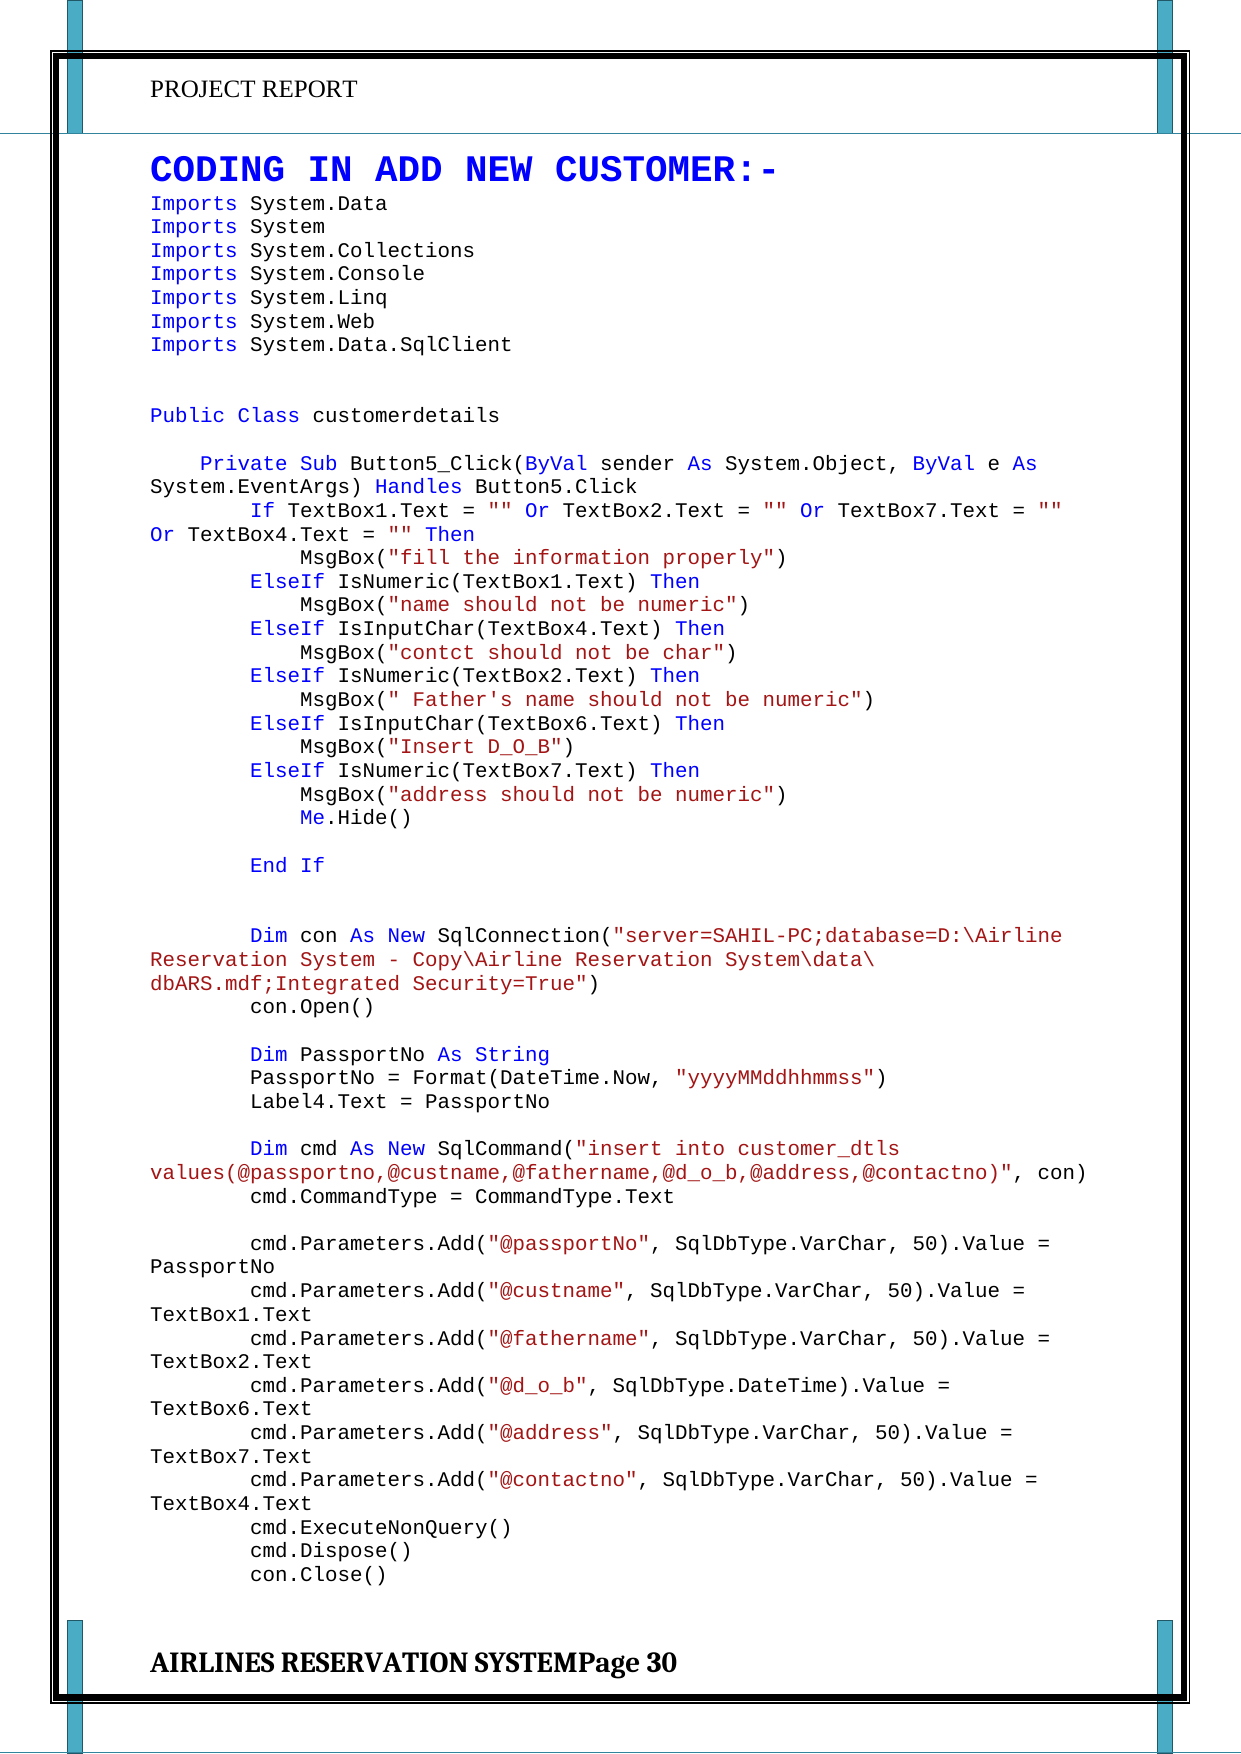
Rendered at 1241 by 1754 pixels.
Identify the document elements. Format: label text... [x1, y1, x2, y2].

text ElseIf IsNumeric(TextBox7.Text) Then [150, 760, 1090, 784]
text cmd.ExecuteNonQuery() [150, 1517, 1090, 1540]
text Dim con As New SqlConnection("server=SAHIL-PC;database=D:\Airline Reservation System - Copy\Airline Reservation System\data\dbARS.mdf;Integrated Security=True") [150, 926, 1090, 996]
text con.Close() [150, 1564, 1090, 1588]
text Private Sub Button5_Click(ByVal sender As System.Object, ByVal e As System.EventArgs) Handles Button5.Click [150, 453, 1090, 500]
text cmd.Parameters.Add("@fathername", SqlDbType.VarChar, 50).Value = TextBox2.Text [150, 1327, 1090, 1375]
text ElseIf IsNumeric(TextBox1.Text) Then [150, 571, 1090, 594]
text ElseIf IsInputChar(TextBox6.Text) Then [150, 713, 1090, 736]
text cmd.Dispose() [150, 1540, 1090, 1564]
text Label4.Text = PassportNo [150, 1091, 1090, 1115]
text cmd.Parameters.Add("@contactno", SqlDbType.VarChar, 50).Value = TextBox4.Text [150, 1469, 1090, 1517]
text cmd.Parameters.Add("@passportNo", SqlDbType.VarChar, 50).Value = PassportNo [150, 1233, 1090, 1280]
text MsgBox("name should not be numeric") [150, 594, 1090, 618]
text Imports System.Data.SqlClient [150, 334, 1090, 358]
text ElseIf IsNumeric(TextBox2.Text) Then [150, 665, 1090, 689]
text MsgBox("Insert D_O_B") [150, 736, 1090, 760]
text cmd.Parameters.Add("@d_o_b", SqlDbType.DateTime).Value = TextBox6.Text [150, 1375, 1090, 1422]
text con.Open() [150, 996, 1090, 1020]
text Dim cmd As New SqlCommand("insert into customer_dtls values(@passportno,@custname,@fathername,@d_o_b,@address,@contactno)", con) [150, 1138, 1090, 1186]
text cmd.Parameters.Add("@address", SqlDbType.VarChar, 50).Value = TextBox7.Text [150, 1422, 1090, 1469]
text CODING IN ADD NEW CUSTOMER:- [150, 150, 1090, 192]
text PassportNo = Format(DateTime.Now, "yyyyMMddhhmmss") [150, 1067, 1090, 1091]
text cmd.Parameters.Add("@custname", SqlDbType.VarChar, 50).Value = TextBox1.Text [150, 1280, 1090, 1327]
text MsgBox("fill the information properly") [150, 547, 1090, 571]
text Public Class customerdetails [150, 405, 1090, 429]
text Dim PassportNo As String [150, 1044, 1090, 1067]
text Imports System.Linq [150, 287, 1090, 311]
text MsgBox("contct should not be char") [150, 642, 1090, 665]
text Imports System.Console [150, 263, 1090, 287]
text Me.Hide() [150, 807, 1090, 831]
text Imports System.Web [150, 311, 1090, 334]
text If TextBox1.Text = "" Or TextBox2.Text = "" Or TextBox7.Text = "" Or TextBox4.Text = "" Then [150, 500, 1090, 547]
text End If [150, 854, 1090, 878]
text MsgBox("address should not be numeric") [150, 784, 1090, 807]
text Imports System [150, 216, 1090, 240]
text cmd.CommandType = CommandType.Text [150, 1186, 1090, 1209]
text ElseIf IsInputChar(TextBox4.Text) Then [150, 618, 1090, 642]
text Imports System.Collections [150, 240, 1090, 263]
text Imports System.Data [150, 192, 1090, 216]
text MsgBox(" Father's name should not be numeric") [150, 689, 1090, 713]
